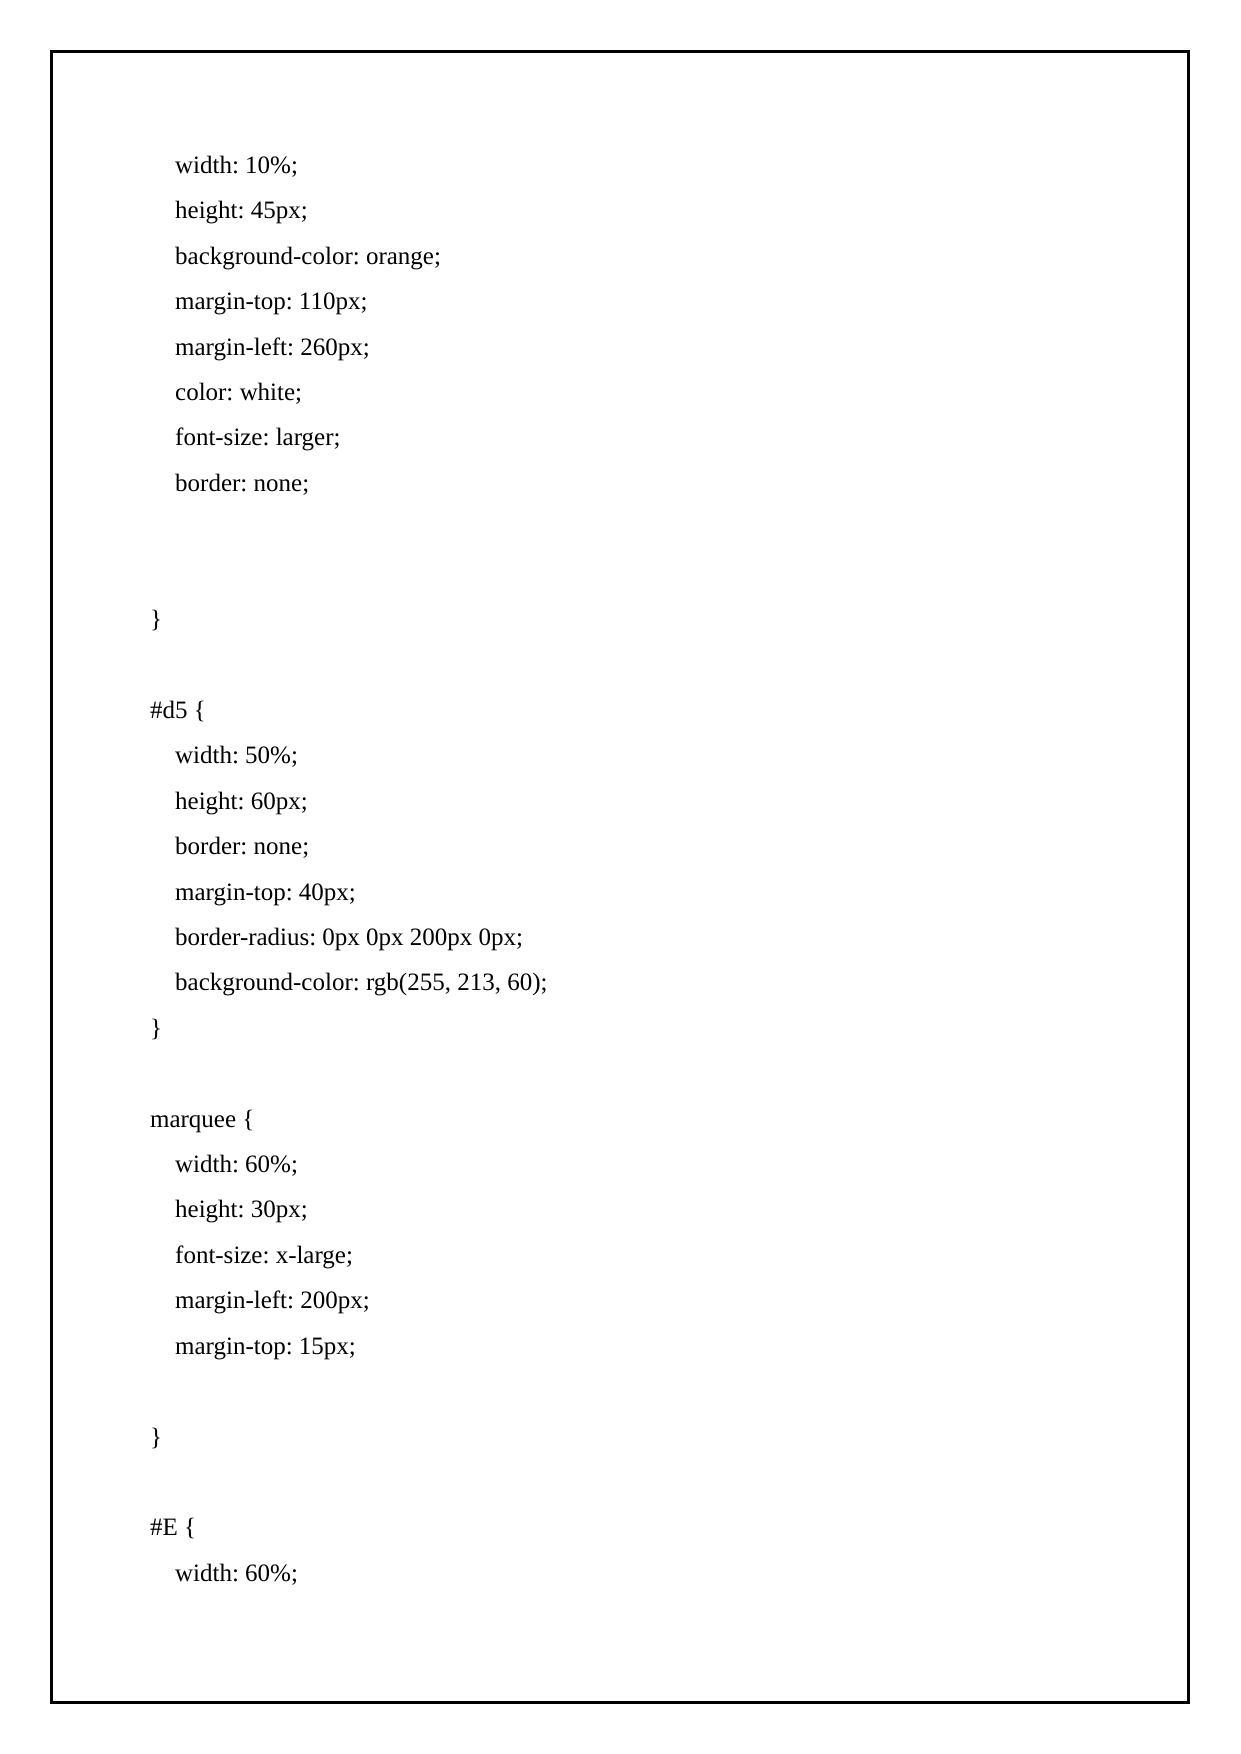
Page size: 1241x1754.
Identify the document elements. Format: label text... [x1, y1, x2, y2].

text margin-top: 15px; [150, 1331, 1090, 1359]
text width: 50%; [150, 740, 1090, 769]
text background-color: rgb(255, 213, 60); [150, 967, 1090, 996]
text border: none; [150, 831, 1090, 860]
text marquee { [150, 1104, 1090, 1132]
text #E { [150, 1512, 1090, 1541]
text border: none; [150, 468, 1090, 497]
text margin-left: 260px; [150, 332, 1090, 360]
text } [150, 1013, 1090, 1042]
text margin-top: 40px; [150, 877, 1090, 905]
text width: 60%; [150, 1149, 1090, 1178]
text } [150, 1422, 1090, 1450]
text height: 60px; [150, 786, 1090, 814]
text #d5 { [150, 695, 1090, 724]
text font-size: x-large; [150, 1240, 1090, 1269]
text background-color: orange; [150, 241, 1090, 269]
text margin-top: 110px; [150, 286, 1090, 315]
text width: 60%; [150, 1558, 1090, 1587]
text width: 10%; [150, 150, 1090, 179]
text border-radius: 0px 0px 200px 0px; [150, 922, 1090, 951]
text font-size: larger; [150, 422, 1090, 451]
text height: 45px; [150, 195, 1090, 224]
text color: white; [150, 377, 1090, 406]
text margin-left: 200px; [150, 1285, 1090, 1314]
text height: 30px; [150, 1194, 1090, 1223]
text } [150, 604, 1090, 633]
